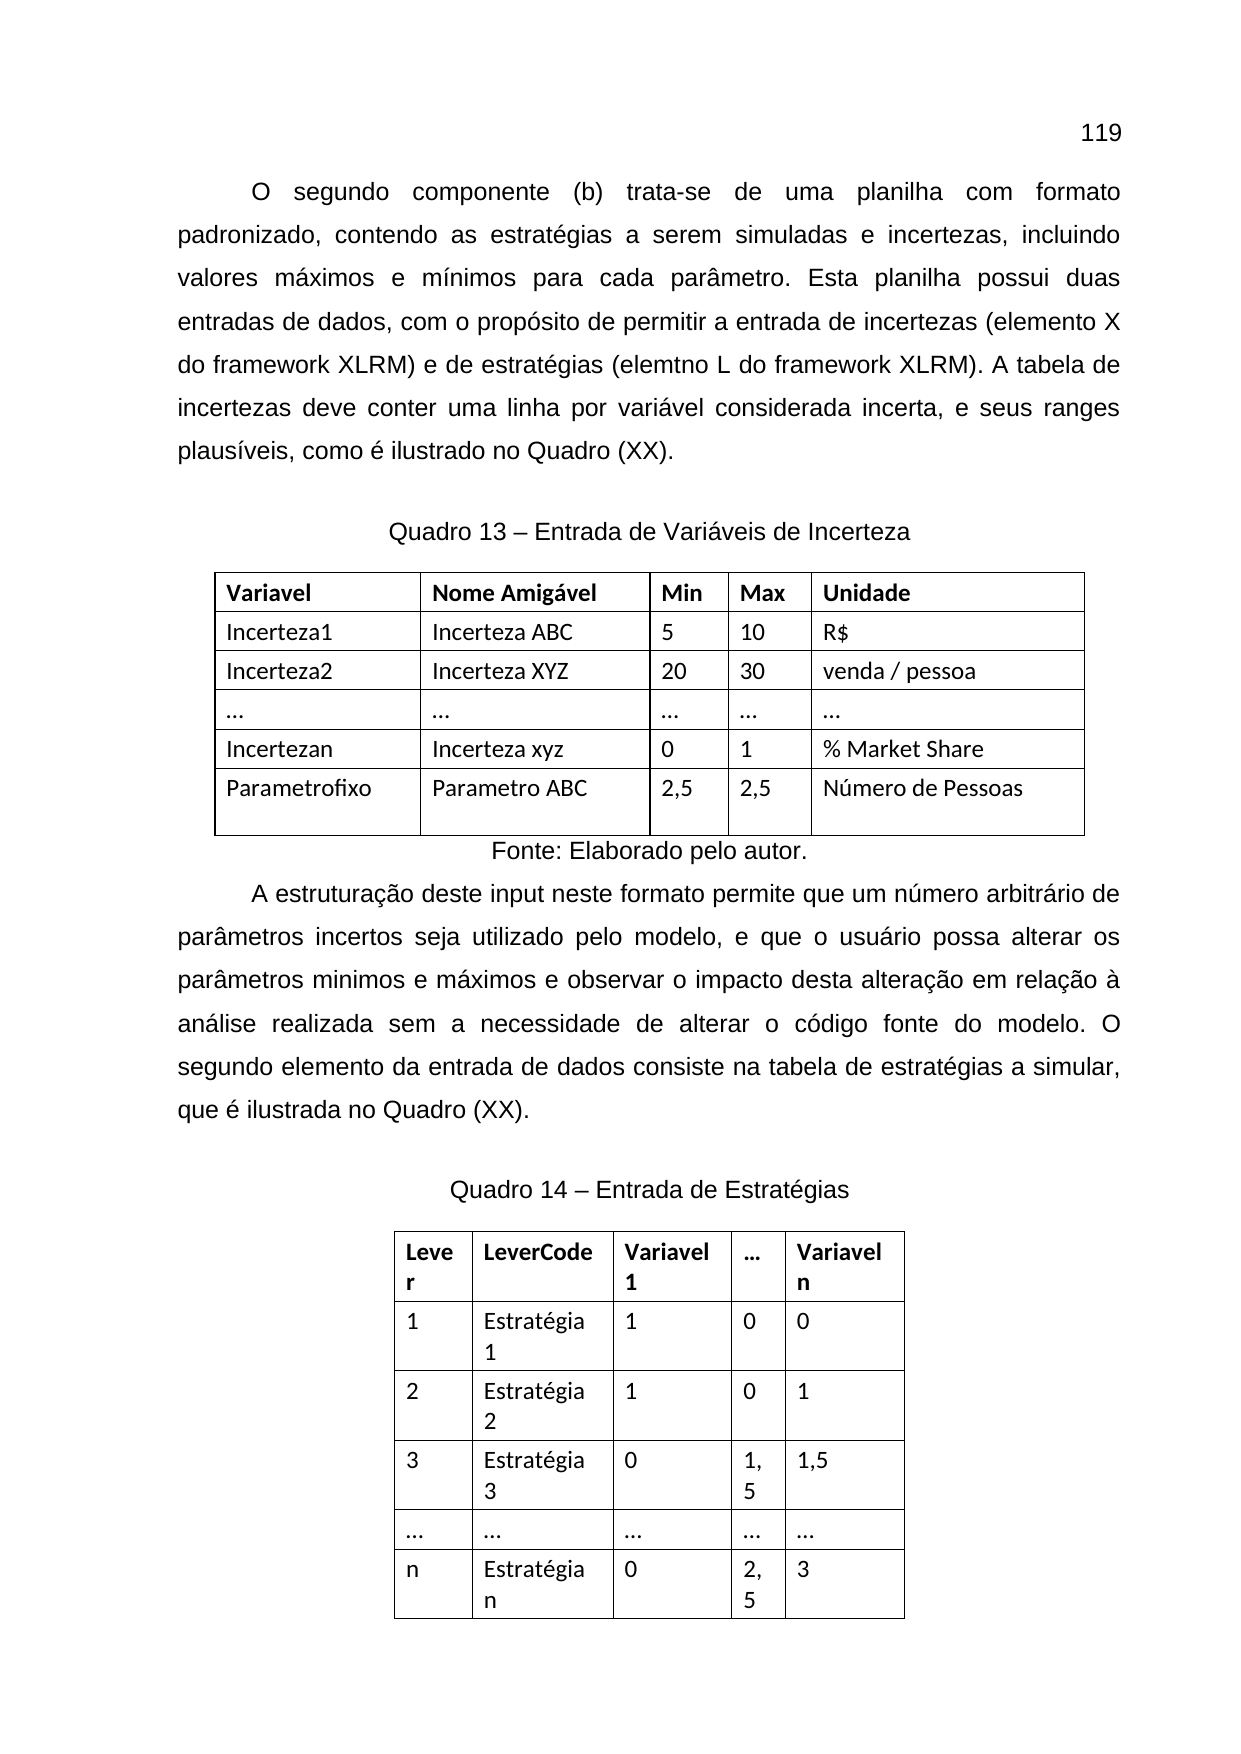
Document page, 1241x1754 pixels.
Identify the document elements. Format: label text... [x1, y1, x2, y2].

table_header Nome Amigável [421, 573, 649, 611]
table_cell Incerteza1 [216, 612, 420, 650]
table_cell 1 [786, 1371, 904, 1440]
table_cell … [812, 690, 1084, 728]
table_cell Estratégia 2 [473, 1371, 613, 1440]
table_cell n [395, 1550, 472, 1618]
table_cell Incerteza2 [216, 651, 420, 689]
table_cell 1 [614, 1302, 731, 1370]
table_cell 0 [732, 1302, 785, 1370]
table_cell Parametrofixo [216, 769, 420, 835]
table_header Min [651, 573, 728, 611]
table_cell Estratégia 3 [473, 1441, 613, 1509]
table_cell 5 [651, 612, 728, 650]
table_cell 1,5 [786, 1441, 904, 1509]
text Quadro 13 – Entrada de Variáveis de Incerteza [177, 517, 1122, 545]
table_cell 2 [395, 1371, 472, 1440]
table_cell Estratégia n [473, 1550, 613, 1618]
table_cell 10 [729, 612, 811, 650]
table_header … [732, 1232, 785, 1301]
table_cell Incerteza ABC [421, 612, 649, 650]
table_cell % Market Share [812, 730, 1084, 767]
table_cell 0 [651, 730, 728, 767]
table_cell 1 [614, 1371, 731, 1440]
table_cell Número de Pessoas [812, 769, 1084, 835]
table_cell … [614, 1510, 731, 1548]
table_cell 1 [395, 1302, 472, 1370]
table_header LeverCode [473, 1232, 613, 1301]
table_header Variaveln [786, 1232, 904, 1301]
table_cell 2,5 [732, 1550, 785, 1618]
table_cell Incerteza XYZ [421, 651, 649, 689]
table_header Unidade [812, 573, 1084, 611]
table_cell 1,5 [732, 1441, 785, 1509]
table_cell venda / pessoa [812, 651, 1084, 689]
table_cell Parametro ABC [421, 769, 649, 835]
table_cell … [473, 1510, 613, 1548]
table_cell 0 [614, 1441, 731, 1509]
table_cell 0 [732, 1371, 785, 1440]
table_cell … [651, 690, 728, 728]
table_cell R$ [812, 612, 1084, 650]
table_cell … [216, 690, 420, 728]
table_cell … [732, 1510, 785, 1548]
table_cell 30 [729, 651, 811, 689]
table_cell Incerteza xyz [421, 730, 649, 767]
table_header Lever [395, 1232, 472, 1301]
table_cell … [421, 690, 649, 728]
text O segundo componente (b) trata-se de uma planilha com formato padronizado, contendo as estratégias a serem simuladas e incertezas, incluindo valores máximos e mínimos para cada parâmetro. Esta planilha possui duas entradas de dados, com o propósito de permitir a entrada de incertezas (elemento X do framework XLRM) e de estratégias (elemtno L do framework XLRM). A tabela de incertezas deve conter uma linha por variável considerada incerta, e seus ranges plausíveis, como é ilustrado no Quadro (XX). [177, 177, 1122, 465]
table_cell 1 [729, 730, 811, 767]
text A estruturação deste input neste formato permite que um número arbitrário de parâmetros incertos seja utilizado pelo modelo, e que o usuário possa alterar os parâmetros minimos e máximos e observar o impacto desta alteração em relação à análise realizada sem a necessidade de alterar o código fonte do modelo. O segundo elemento da entrada de dados consiste na tabela de estratégias a simular, que é ilustrada no Quadro (XX). [177, 879, 1122, 1123]
table_cell Incertezan [216, 730, 420, 767]
table_cell … [729, 690, 811, 728]
table_cell 3 [786, 1550, 904, 1618]
table_cell Estratégia 1 [473, 1302, 613, 1370]
table_cell 0 [614, 1550, 731, 1618]
table_header Max [729, 573, 811, 611]
text Quadro 14 – Entrada de Estratégias [177, 1175, 1122, 1204]
table_cell 20 [651, 651, 728, 689]
table_cell 0 [786, 1302, 904, 1370]
table_cell 2,5 [729, 769, 811, 835]
table_header Variavel1 [614, 1232, 731, 1301]
table_header Variavel [216, 573, 420, 611]
table_cell … [395, 1510, 472, 1548]
table_cell … [786, 1510, 904, 1548]
table_cell 2,5 [651, 769, 728, 835]
text Fonte: Elaborado pelo autor. [177, 836, 1122, 865]
table_cell 3 [395, 1441, 472, 1509]
